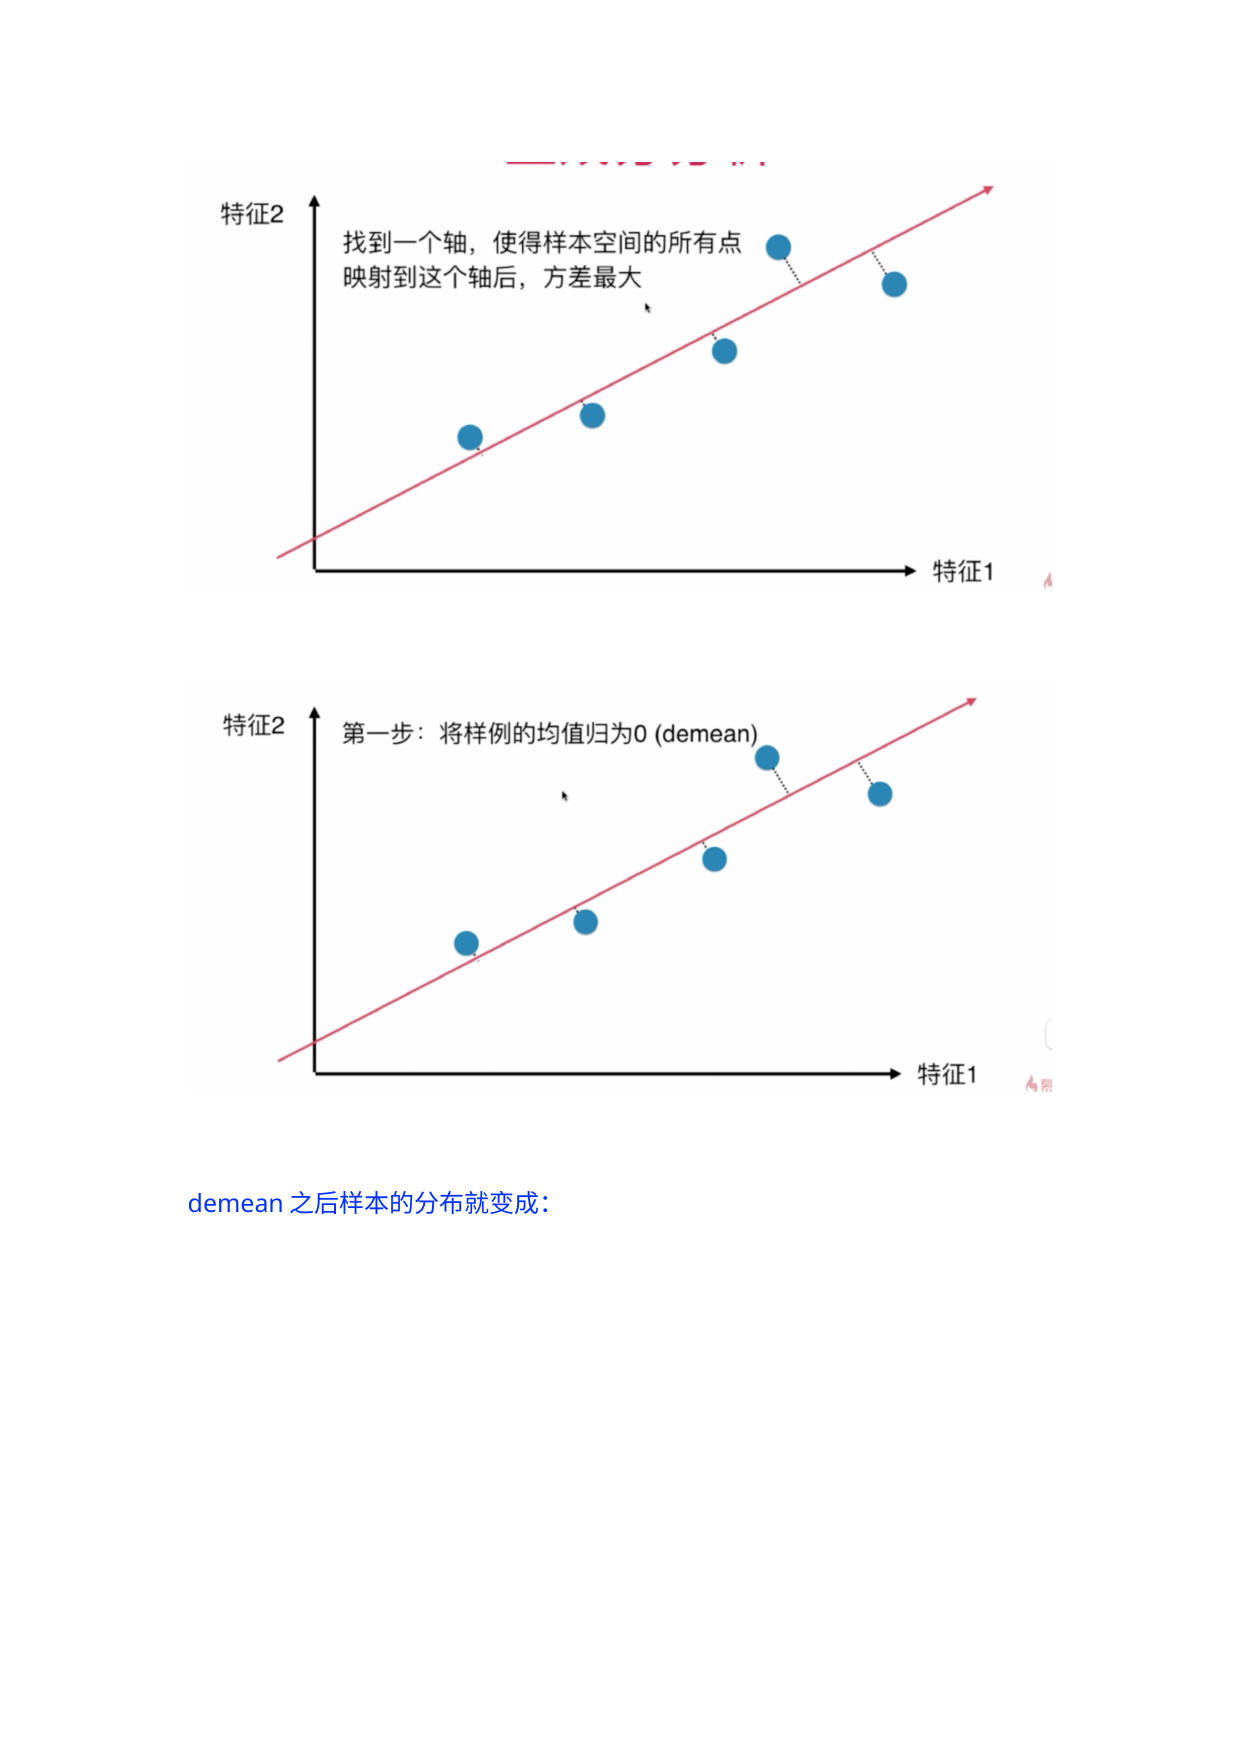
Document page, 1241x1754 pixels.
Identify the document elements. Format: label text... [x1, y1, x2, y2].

text demean之后样本的分布就变成： [187, 1169, 1053, 1234]
picture [187, 162, 1053, 593]
picture [187, 682, 1053, 1092]
